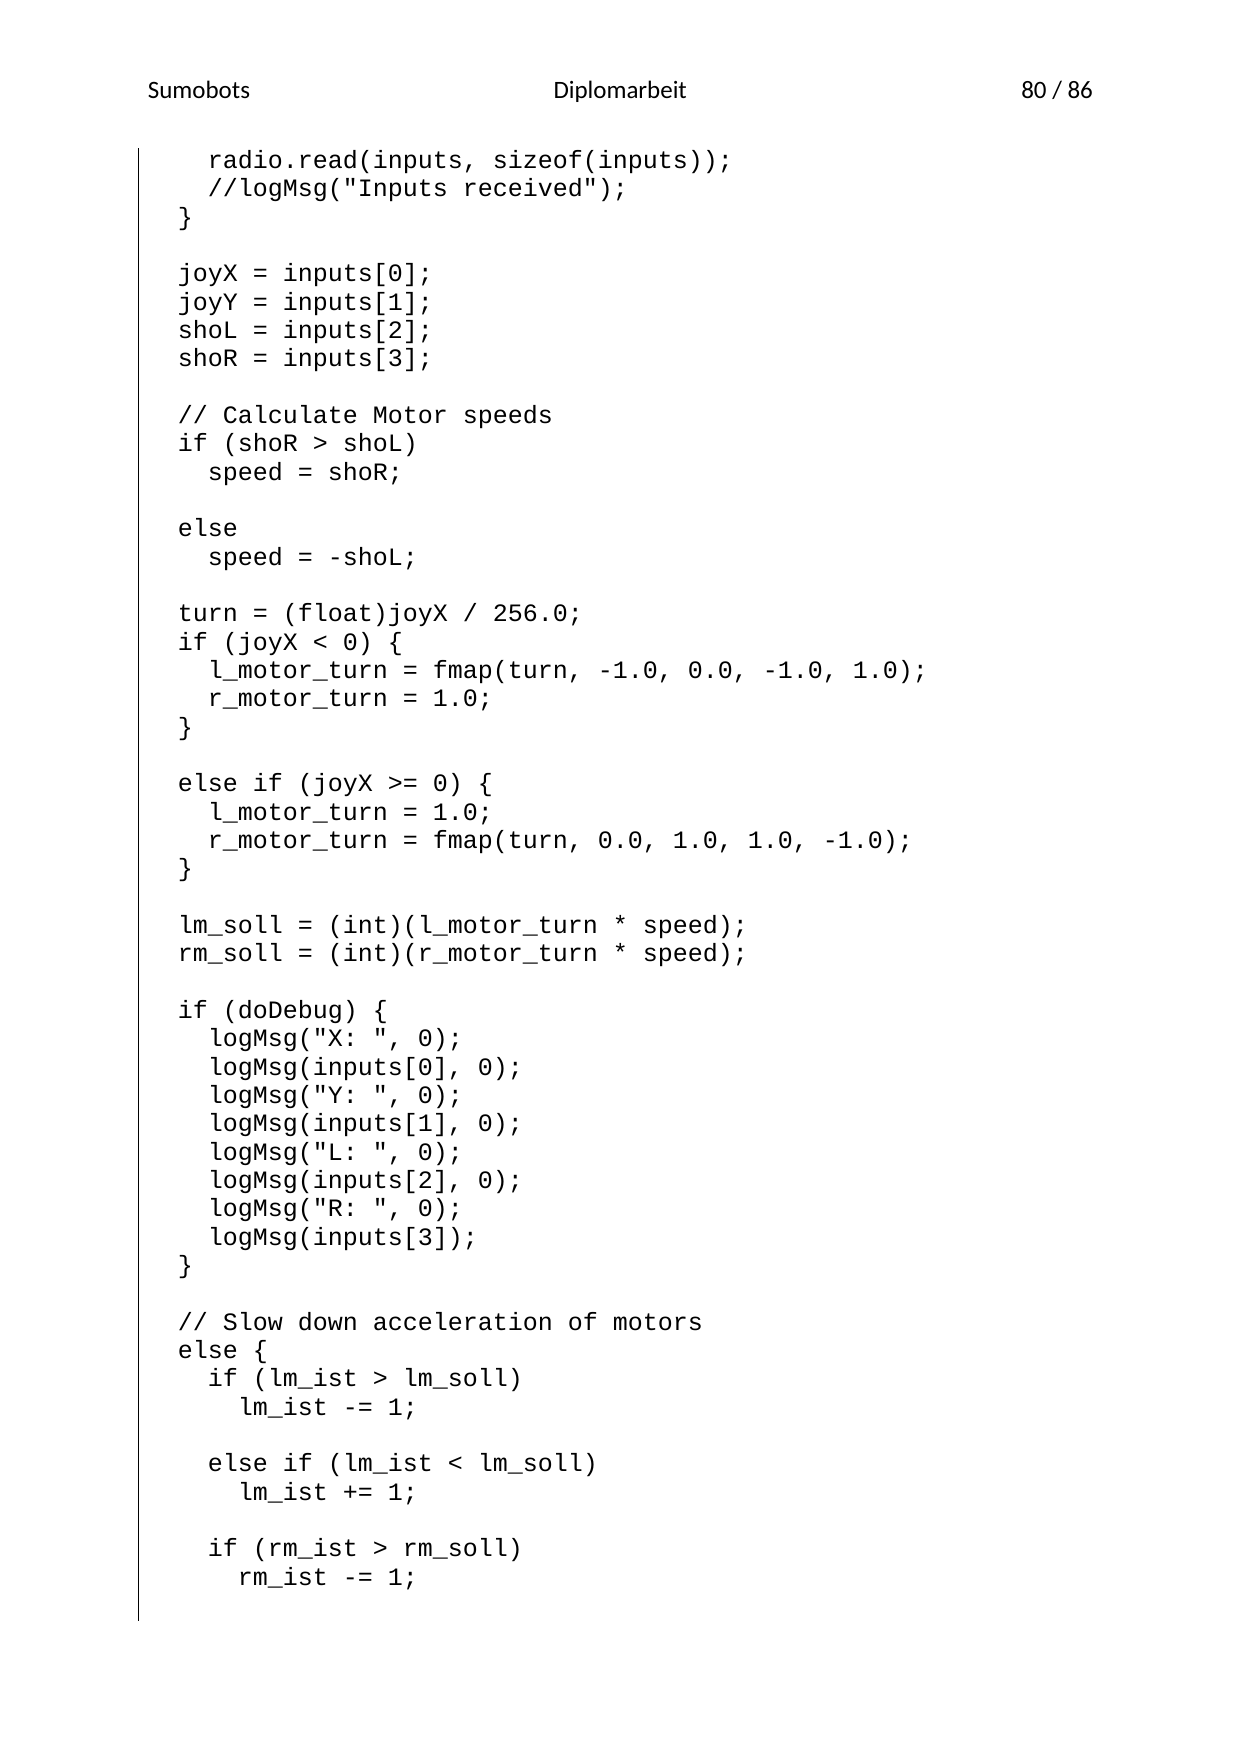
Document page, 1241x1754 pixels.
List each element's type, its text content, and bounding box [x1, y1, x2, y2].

text if (rm_ist > rm_soll) [148, 1536, 1093, 1564]
text else [148, 516, 1093, 544]
text l_motor_turn = 1.0; [148, 799, 1093, 828]
text rm_ist -= 1; [148, 1564, 1093, 1593]
text logMsg("Y: ", 0); [148, 1083, 1093, 1111]
text } [148, 714, 1093, 743]
text if (doDebug) { [148, 998, 1093, 1026]
text } [148, 204, 1093, 233]
text logMsg(inputs[2], 0); [148, 1168, 1093, 1196]
text logMsg(inputs[1], 0); [148, 1111, 1093, 1139]
text joyX = inputs[0]; [148, 261, 1093, 289]
text logMsg("R: ", 0); [148, 1196, 1093, 1224]
text logMsg(inputs[0], 0); [148, 1054, 1093, 1083]
text logMsg("L: ", 0); [148, 1139, 1093, 1168]
text if (lm_ist > lm_soll) [148, 1366, 1093, 1394]
text // Calculate Motor speeds [148, 403, 1093, 431]
text else if (lm_ist < lm_soll) [148, 1451, 1093, 1479]
text else if (joyX >= 0) { [148, 771, 1093, 799]
text shoL = inputs[2]; [148, 318, 1093, 346]
text rm_soll = (int)(r_motor_turn * speed); [148, 941, 1093, 969]
text lm_ist -= 1; [148, 1394, 1093, 1423]
text radio.read(inputs, sizeof(inputs)); [148, 148, 1093, 176]
text l_motor_turn = fmap(turn, -1.0, 0.0, -1.0, 1.0); [148, 658, 1093, 686]
text else { [148, 1338, 1093, 1366]
text shoR = inputs[3]; [148, 346, 1093, 374]
text lm_ist += 1; [148, 1479, 1093, 1508]
text // Slow down acceleration of motors [148, 1309, 1093, 1338]
text r_motor_turn = fmap(turn, 0.0, 1.0, 1.0, -1.0); [148, 828, 1093, 856]
text speed = -shoL; [148, 544, 1093, 573]
text logMsg("X: ", 0); [148, 1026, 1093, 1054]
text turn = (float)joyX / 256.0; [148, 601, 1093, 629]
text joyY = inputs[1]; [148, 289, 1093, 318]
text } [148, 856, 1093, 884]
text if (joyX < 0) { [148, 629, 1093, 658]
text } [148, 1253, 1093, 1281]
text if (shoR > shoL) [148, 431, 1093, 459]
text //logMsg("Inputs received"); [148, 176, 1093, 204]
text lm_soll = (int)(l_motor_turn * speed); [148, 913, 1093, 941]
text speed = shoR; [148, 459, 1093, 488]
text logMsg(inputs[3]); [148, 1224, 1093, 1253]
text r_motor_turn = 1.0; [148, 686, 1093, 714]
